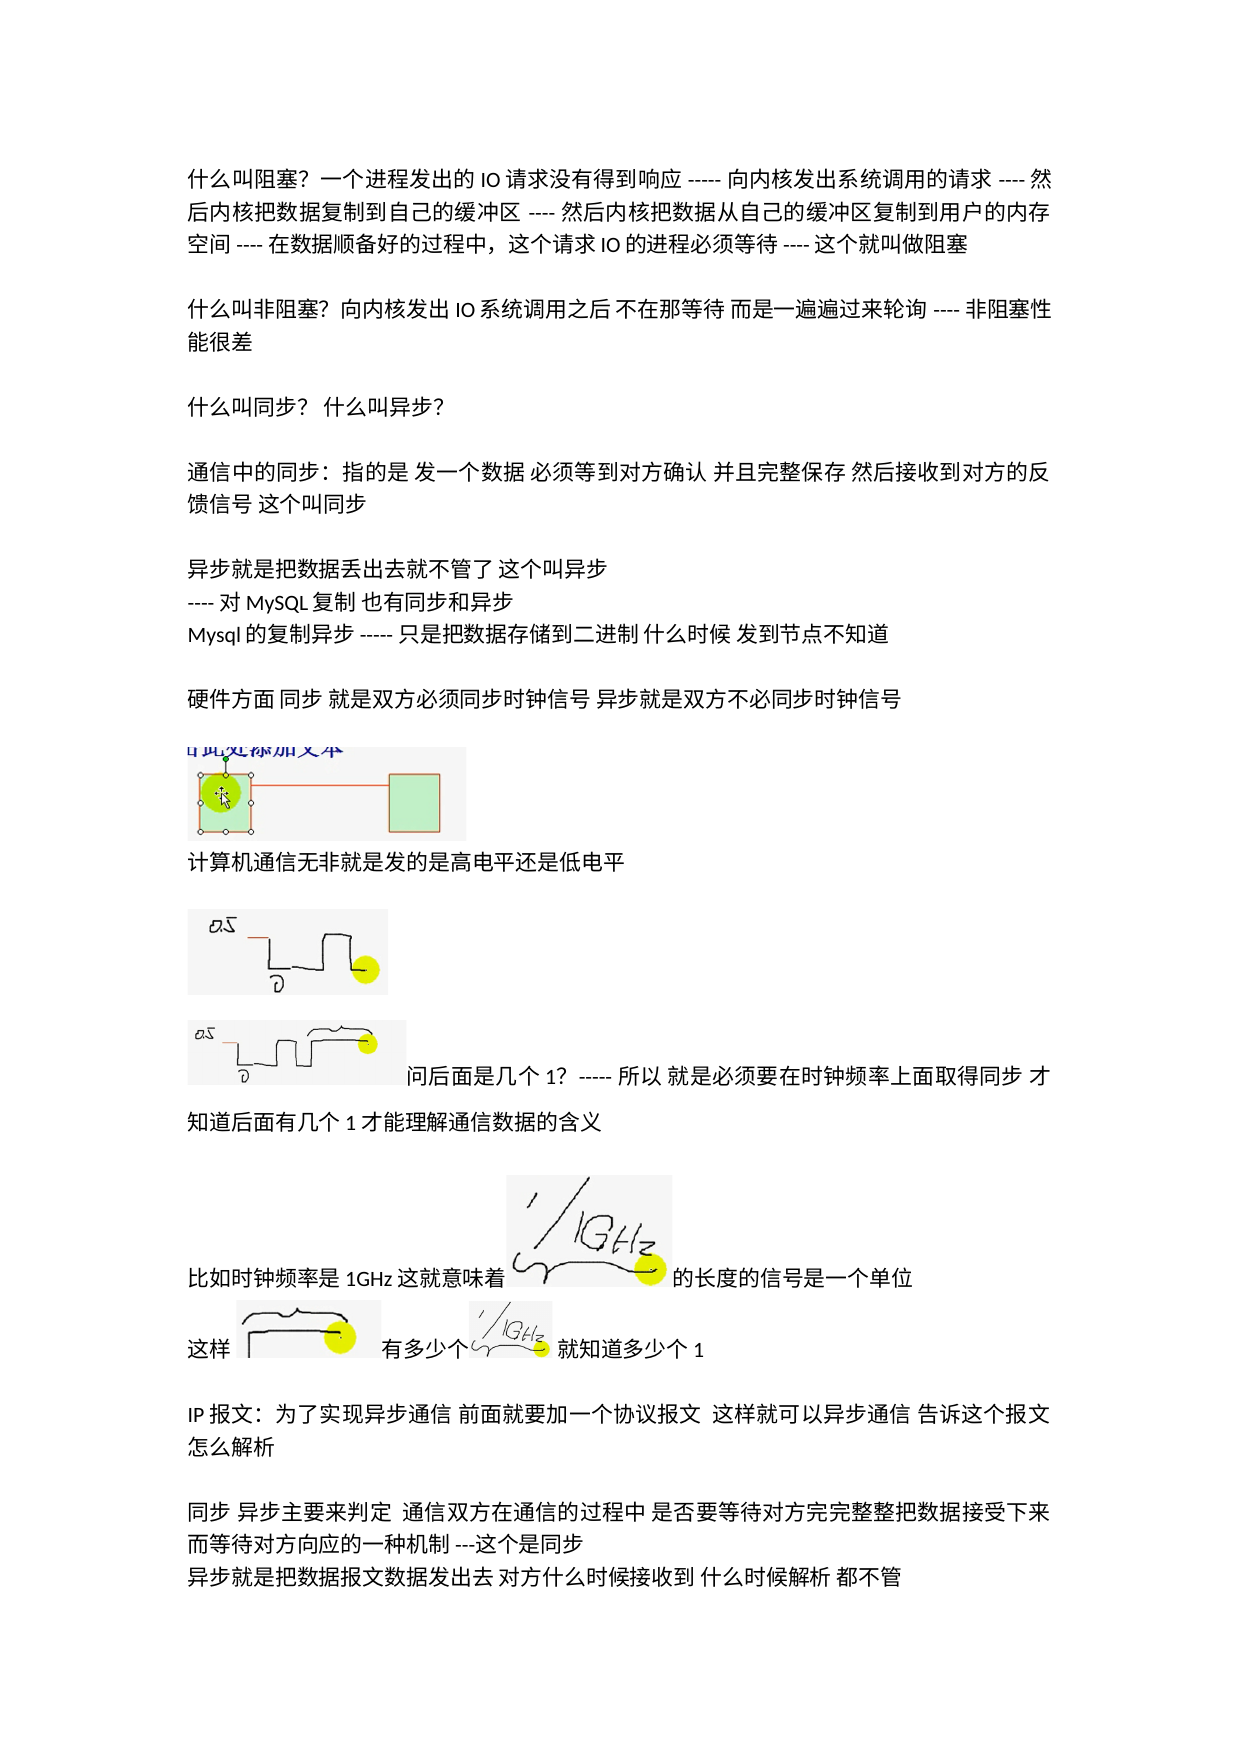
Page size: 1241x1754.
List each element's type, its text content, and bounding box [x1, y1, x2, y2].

text 什么叫阻塞？一个进程发出的IO请求没有得到响应 ----- 向内核发出系统调用的请求 ---- 然后内核把数据复制到自己的缓冲区 ---- 然后内核把数据从自己的缓冲区复制到用户的内存空间 ---- 在数据顺备好的过程中，这个请求IO的进程必须等待 ---- 这个就叫做阻塞 [187, 162, 1053, 259]
text 异步就是把数据报文数据发出去 对方什么时候接收到 什么时候解析 都不管 [187, 1559, 1053, 1592]
picture [187, 909, 389, 995]
text 硬件方面 同步 就是双方必须同步时钟信号 异步就是双方不必同步时钟信号 [187, 682, 1053, 714]
text Mysql的复制异步 ----- 只是把数据存储到二进制 什么时候 发到节点不知道 [187, 617, 1053, 649]
text 比如时钟频率是1GHz 这就意味着的长度的信号是一个单位 [187, 1169, 1053, 1299]
picture [187, 1020, 407, 1085]
text 问后面是几个1？----- 所以 就是必须要在时钟频率上面取得同步 才知道后面有几个1 才能理解通信数据的含义 [187, 1007, 1053, 1137]
text 什么叫非阻塞？向内核发出IO系统调用之后 不在那等待 而是一遍遍过来轮询 ---- 非阻塞性能很差 [187, 292, 1053, 357]
text 什么叫同步？ 什么叫异步？ [187, 389, 1053, 422]
text IP报文：为了实现异步通信 前面就要加一个协议报文 这样就可以异步通信 告诉这个报文怎么解析 [187, 1397, 1053, 1462]
text 这样 有多少个 就知道多少个1 [187, 1299, 1053, 1364]
text 通信中的同步：指的是 发一个数据 必须等到对方确认 并且完整保存 然后接收到对方的反馈信号 这个叫同步 [187, 454, 1053, 519]
text 同步 异步主要来判定 通信双方在通信的过程中 是否要等待对方完完整整把数据接受下来 而等待对方向应的一种机制 ---这个是同步 [187, 1494, 1053, 1559]
picture [236, 1300, 382, 1358]
picture [187, 747, 467, 841]
picture [506, 1175, 673, 1287]
text ---- 对MySQL复制 也有同步和异步 [187, 584, 1053, 617]
text 计算机通信无非就是发的是高电平还是低电平 [187, 844, 1053, 877]
picture [468, 1301, 553, 1358]
text 异步就是把数据丢出去就不管了 这个叫异步 [187, 552, 1053, 584]
